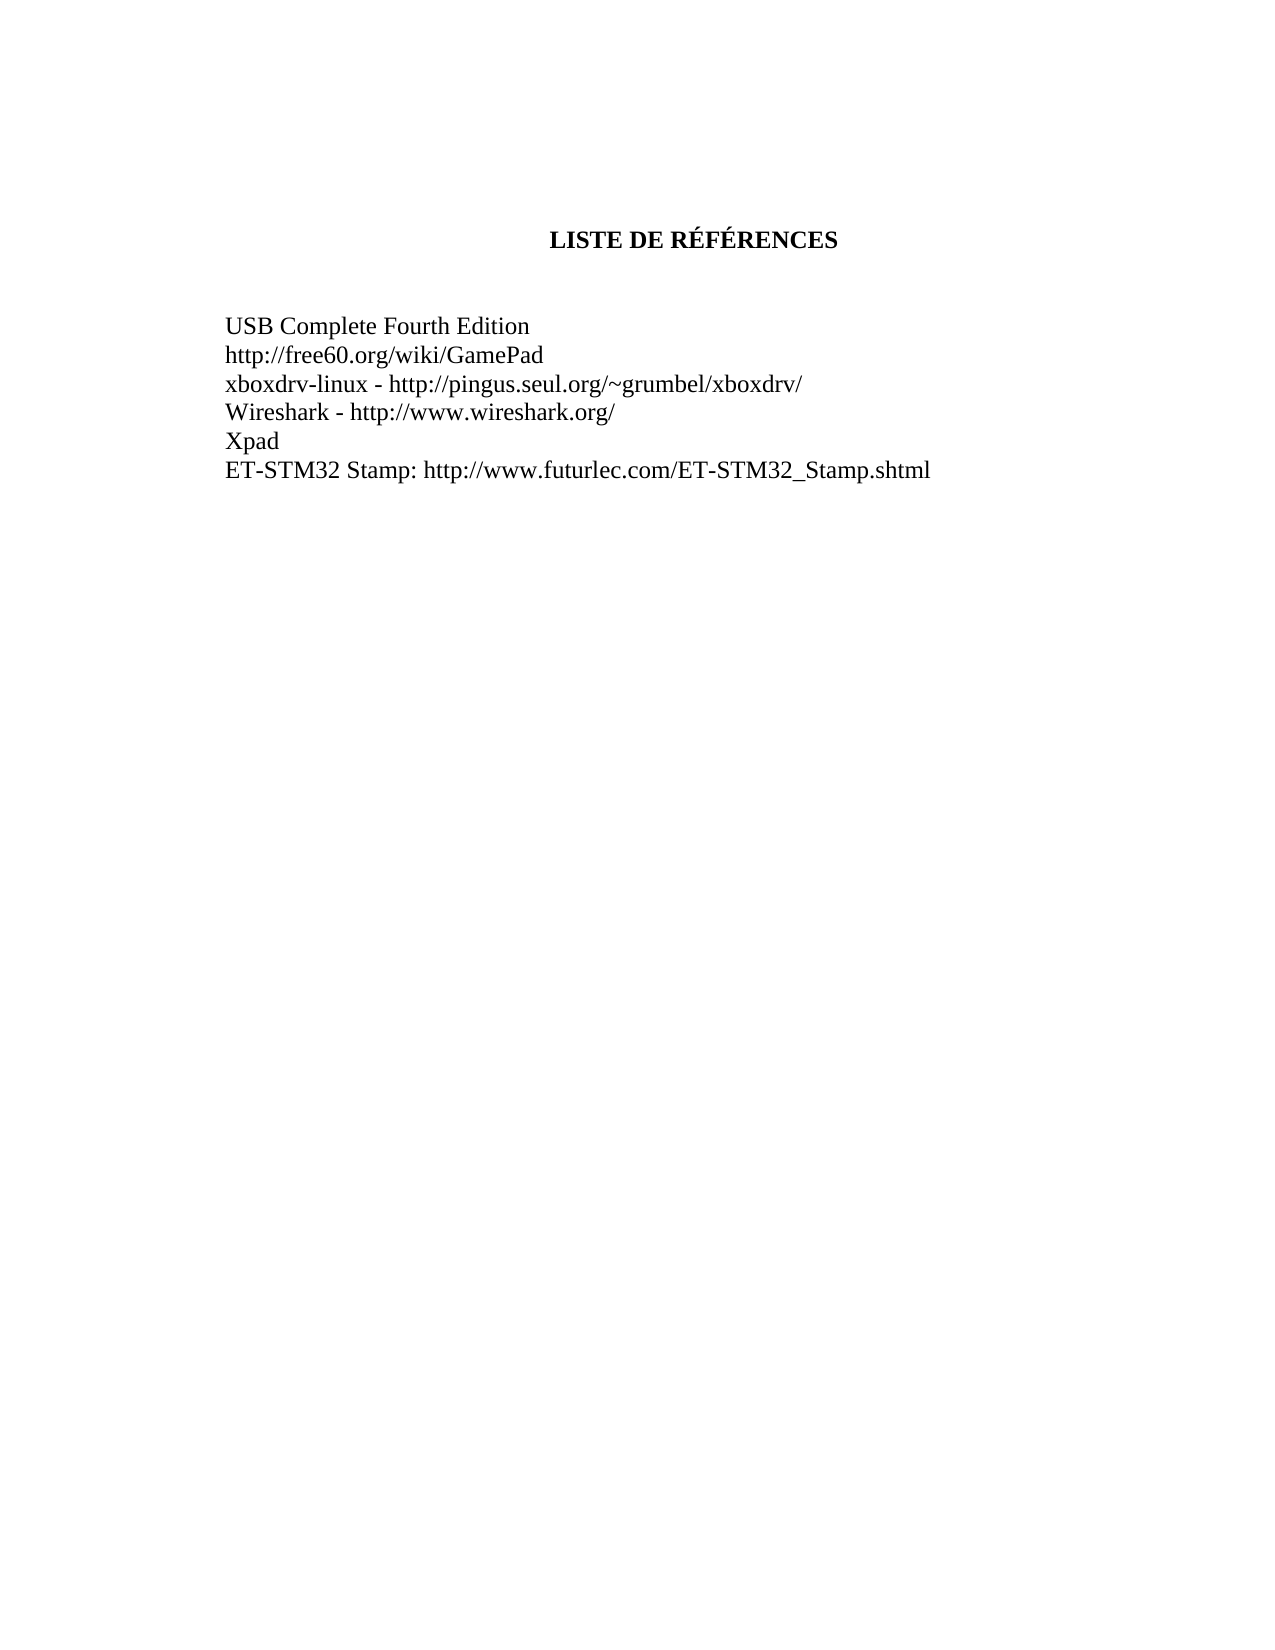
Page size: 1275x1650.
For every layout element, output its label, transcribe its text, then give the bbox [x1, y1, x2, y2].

title LISTE DE RÉFÉRENCES [225, 225, 1162, 254]
text USB Complete Fourth Edition [225, 311, 1162, 340]
text Wireshark - http://www.wireshark.org/ [225, 397, 1162, 426]
text Xpad [225, 426, 1162, 455]
text http://free60.org/wiki/GamePad [225, 340, 1162, 369]
text ET-STM32 Stamp: http://www.futurlec.com/ET-STM32_Stamp.shtml [225, 455, 1162, 484]
text xboxdrv-linux - http://pingus.seul.org/~grumbel/xboxdrv/ [225, 369, 1162, 397]
